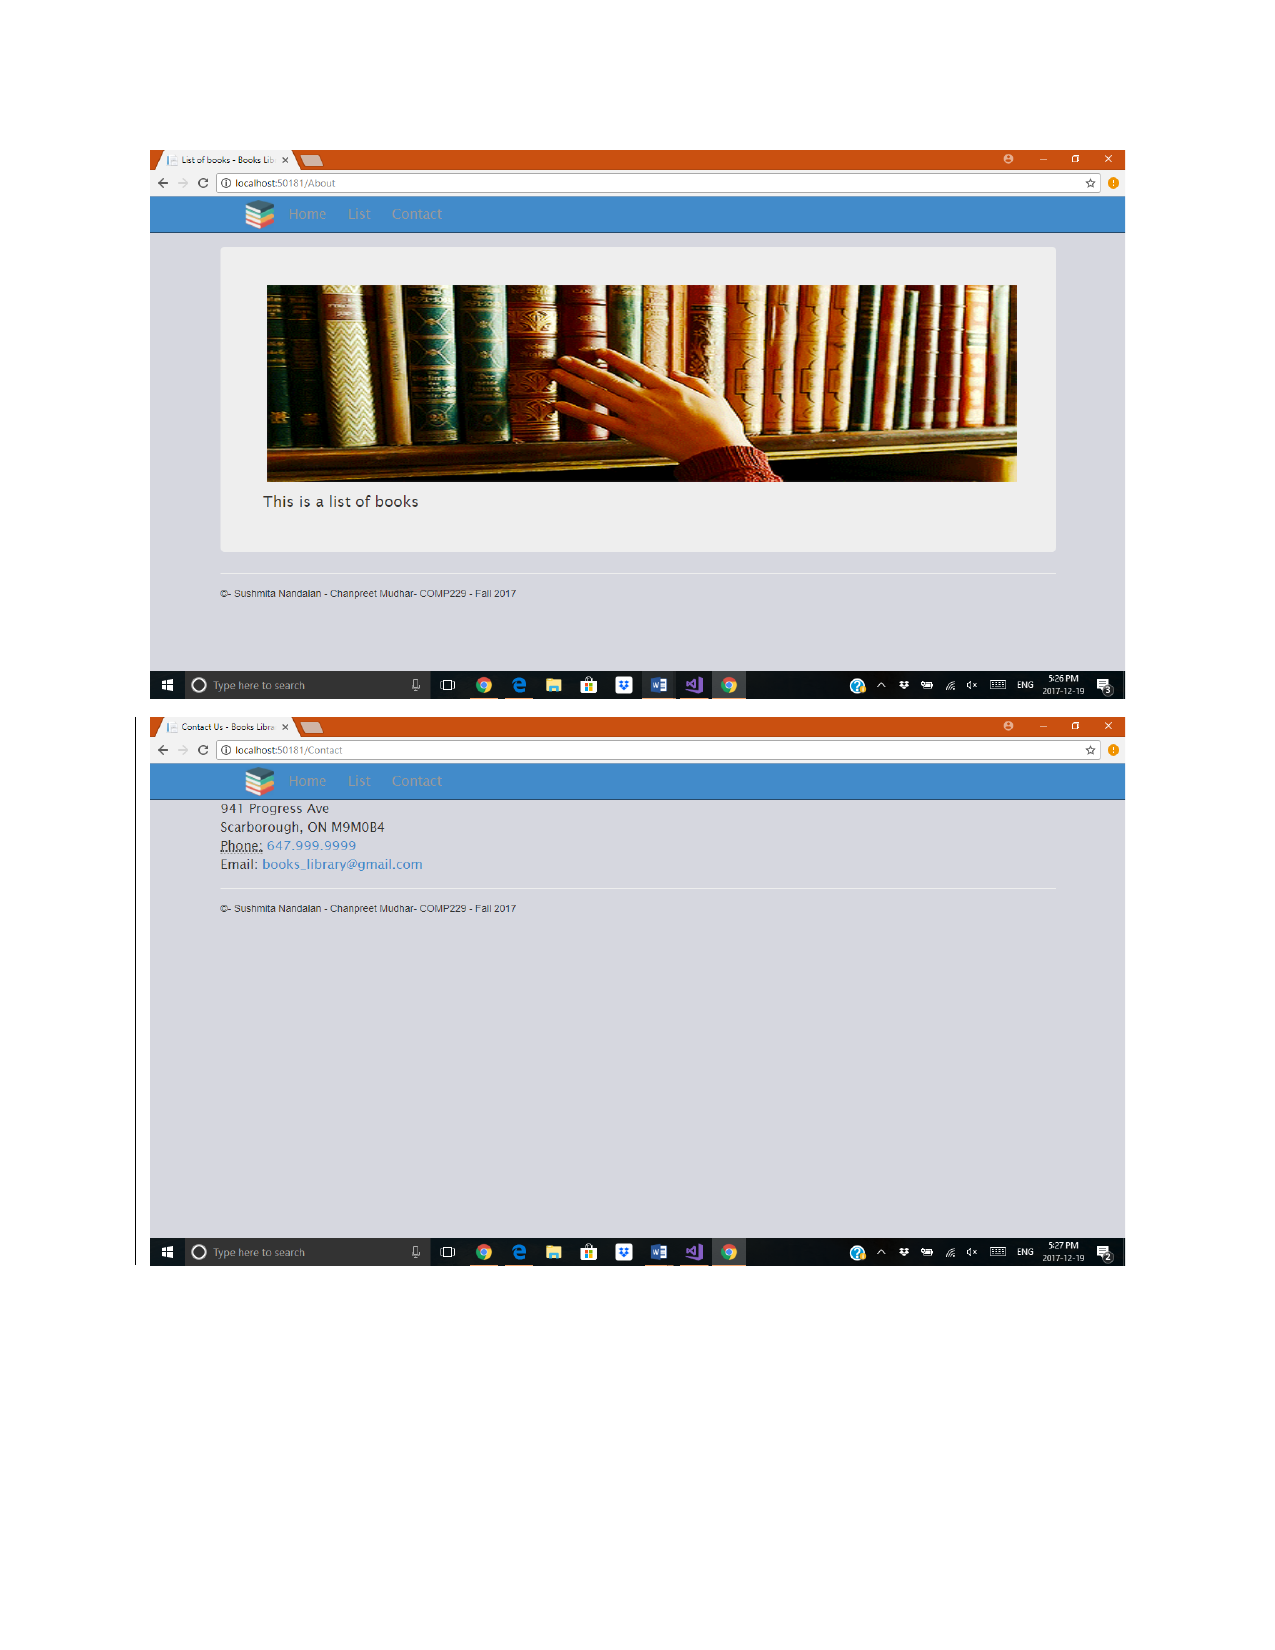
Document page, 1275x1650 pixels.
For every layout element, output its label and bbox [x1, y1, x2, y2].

picture [150, 717, 1125, 1266]
picture [150, 150, 1125, 699]
